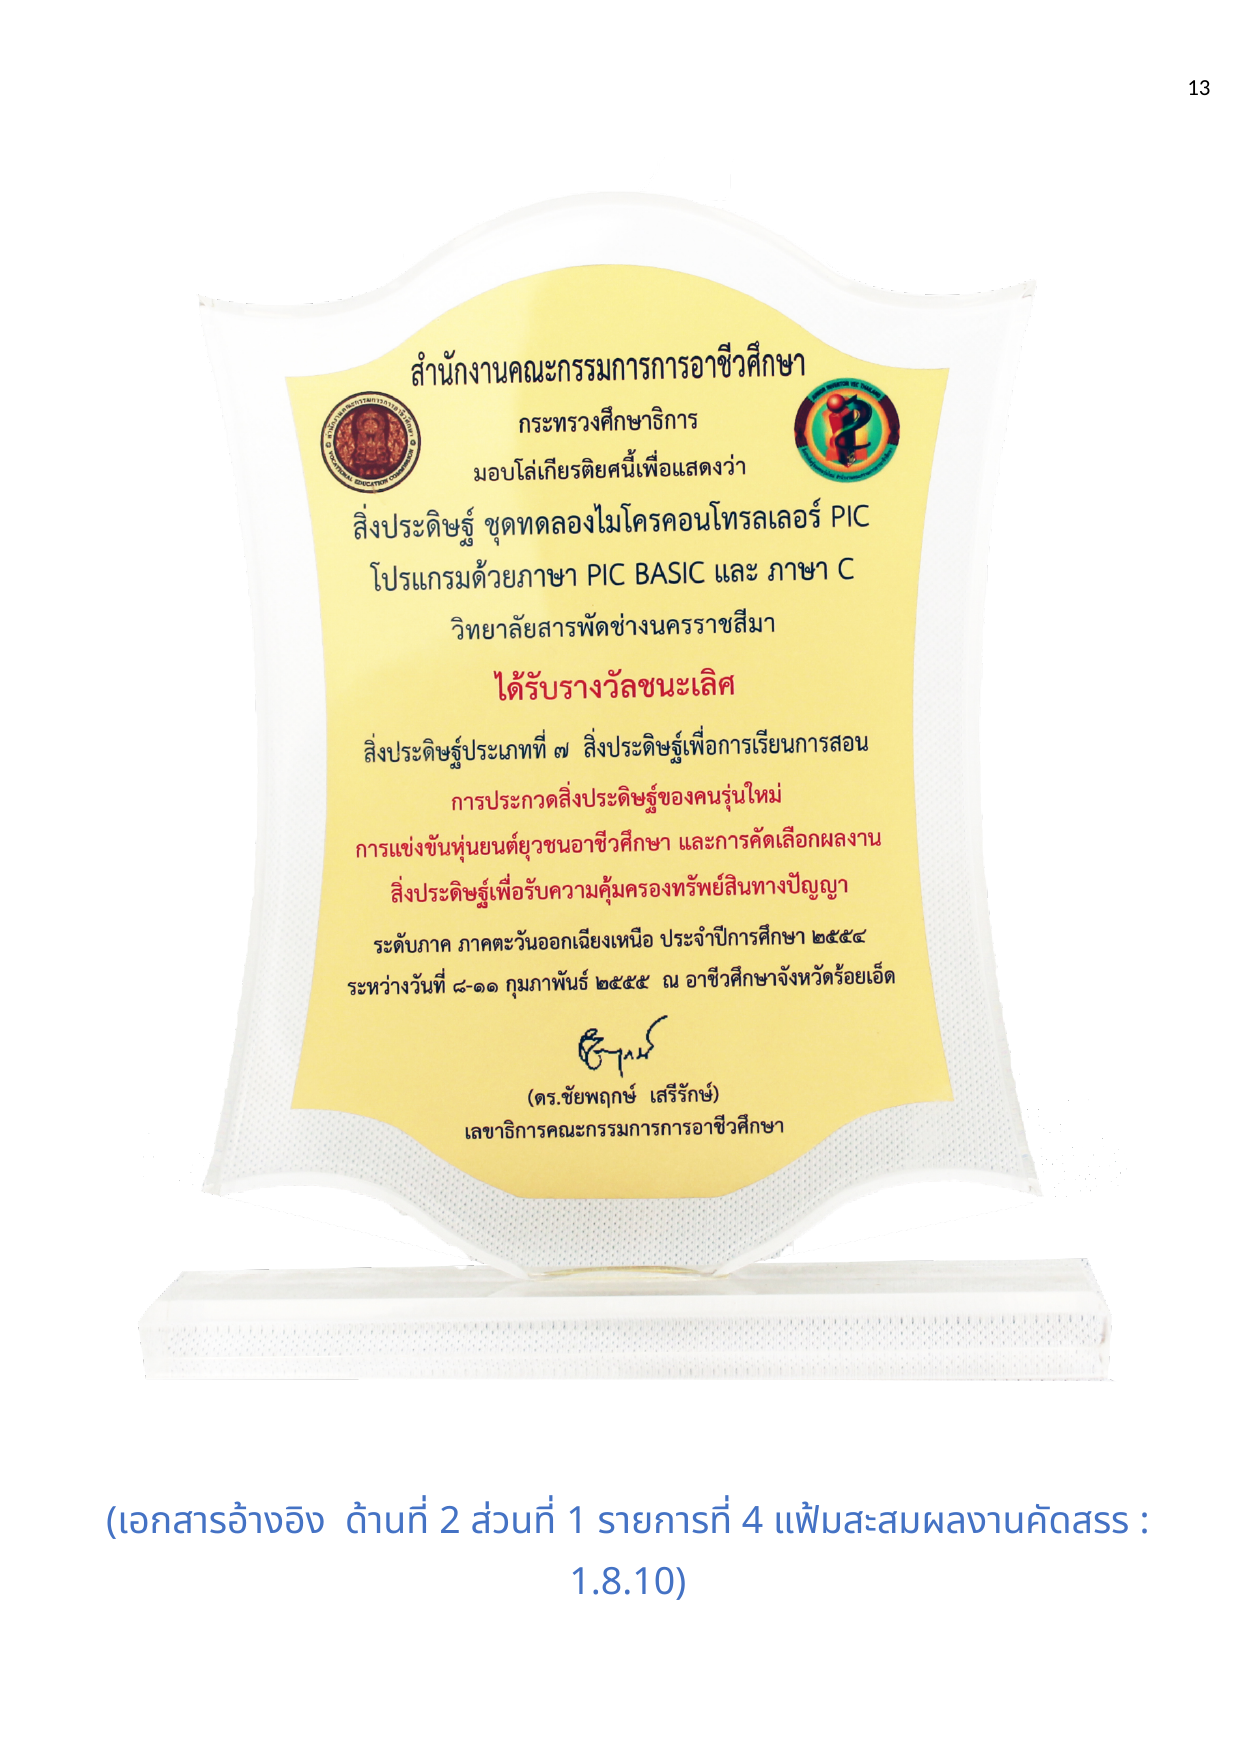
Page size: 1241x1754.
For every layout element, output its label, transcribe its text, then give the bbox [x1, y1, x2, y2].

text (เอกสารอ้างอิง ด้านที่ 2 ส่วนที่ 1 รายการที่ 4 แฟ้มสะสมผลงานคัดสรร : 1.8.10) [45, 1493, 1210, 1605]
picture [128, 157, 1127, 1403]
